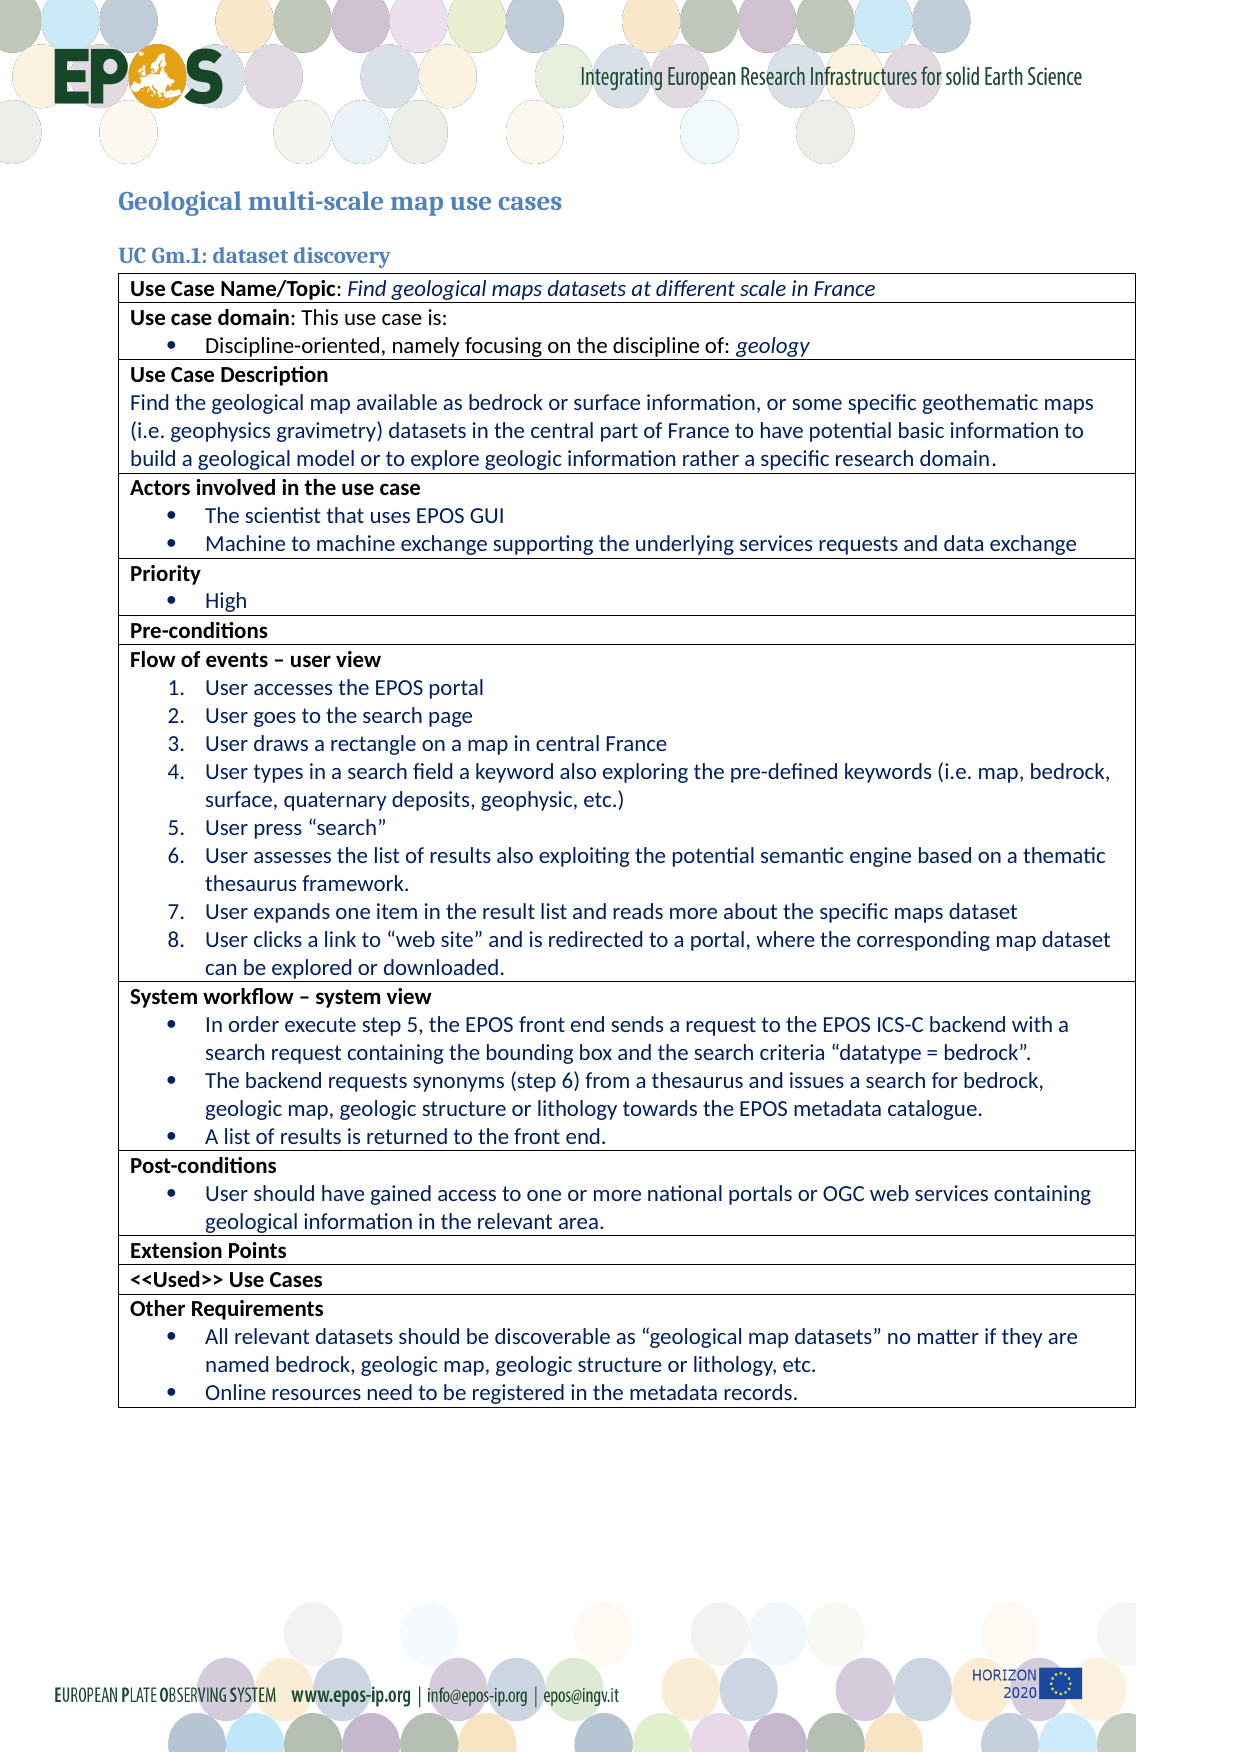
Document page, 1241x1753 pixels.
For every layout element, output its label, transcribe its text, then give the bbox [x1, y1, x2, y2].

text Geological multi-scale map use cases [118, 186, 1122, 218]
table_cell Post-conditions User should have gained access to one or more national portals or OGC web services containing geological information in the relevant area. [119, 1151, 1135, 1235]
table_cell Other Requirements All relevant datasets should be discoverable as “geological map datasets” no matter if they are named bedrock, geologic map, geologic structure or lithology, etc. Online resources need to be registered in the metadata records. [119, 1295, 1135, 1407]
text UC Gm.1: dataset discovery [118, 243, 1122, 269]
table_cell Priority High [119, 559, 1135, 615]
table_cell System workflow – system view In order execute step 5, the EPOS front end sends a request to the EPOS ICS-C backend with a search request containing the bounding box and the search criteria “datatype = bedrock”. The backend requests synonyms (step 6) from a thesaurus and issues a search for bedrock, geologic map, geologic structure or lithology towards the EPOS metadata catalogue. A list of results is returned to the front end. [119, 982, 1135, 1150]
table_cell Use Case Description Find the geological map available as bedrock or surface information, or some specific geothematic maps (i.e. geophysics gravimetry) datasets in the central part of France to have potential basic information to build a geological model or to explore geologic information rather a specific research domain. [119, 360, 1135, 472]
table_cell Pre-conditions [119, 616, 1135, 644]
table_cell Actors involved in the use case The scientist that uses EPOS GUI Machine to machine exchange supporting the underlying services requests and data exchange [119, 474, 1135, 558]
picture [0, 1581, 1136, 1752]
picture [0, 0, 1136, 166]
table_cell Extension Points [119, 1236, 1135, 1264]
table_cell Flow of events – user view User accesses the EPOS portal User goes to the search page User draws a rectangle on a map in central France User types in a search field a keyword also exploring the pre-defined keywords (i.e. map, bedrock, surface, quaternary deposits, geophysic, etc.) User press “search” User assesses the list of results also exploiting the potential semantic engine based on a thematic thesaurus framework. User expands one item in the result list and reads more about the specific maps dataset User clicks a link to “web site” and is redirected to a portal, where the corresponding map dataset can be explored or downloaded. [119, 645, 1135, 981]
table_header Use Case Name/Topic: Find geological maps datasets at different scale in France [119, 274, 1135, 302]
table_cell Use case domain: This use case is: Discipline-oriented, namely focusing on the discipline of: geology [119, 303, 1135, 359]
table_cell <<Used>> Use Cases [119, 1265, 1135, 1293]
